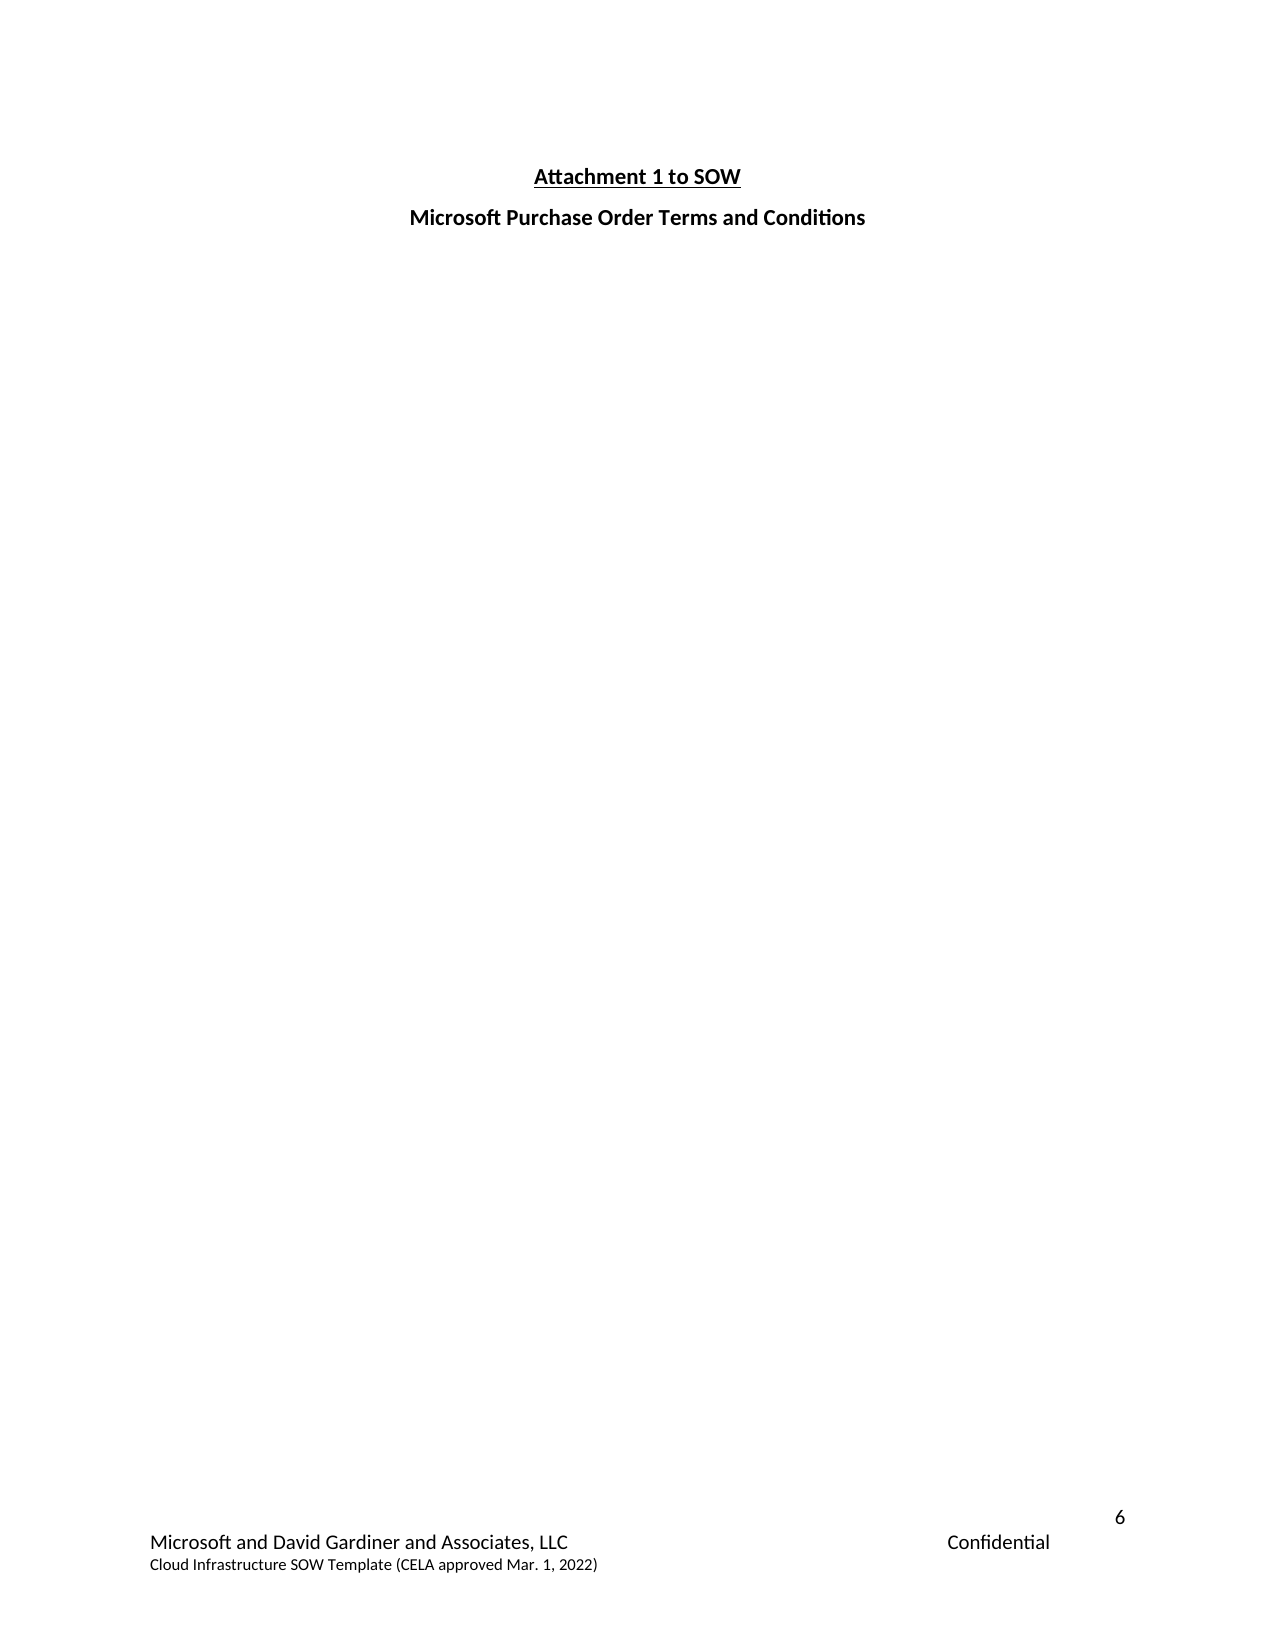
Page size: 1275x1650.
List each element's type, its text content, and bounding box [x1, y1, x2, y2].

text Microsoft Purchase Order Terms and Conditions [150, 203, 1125, 231]
text Attachment 1 to SOW [150, 162, 1125, 191]
